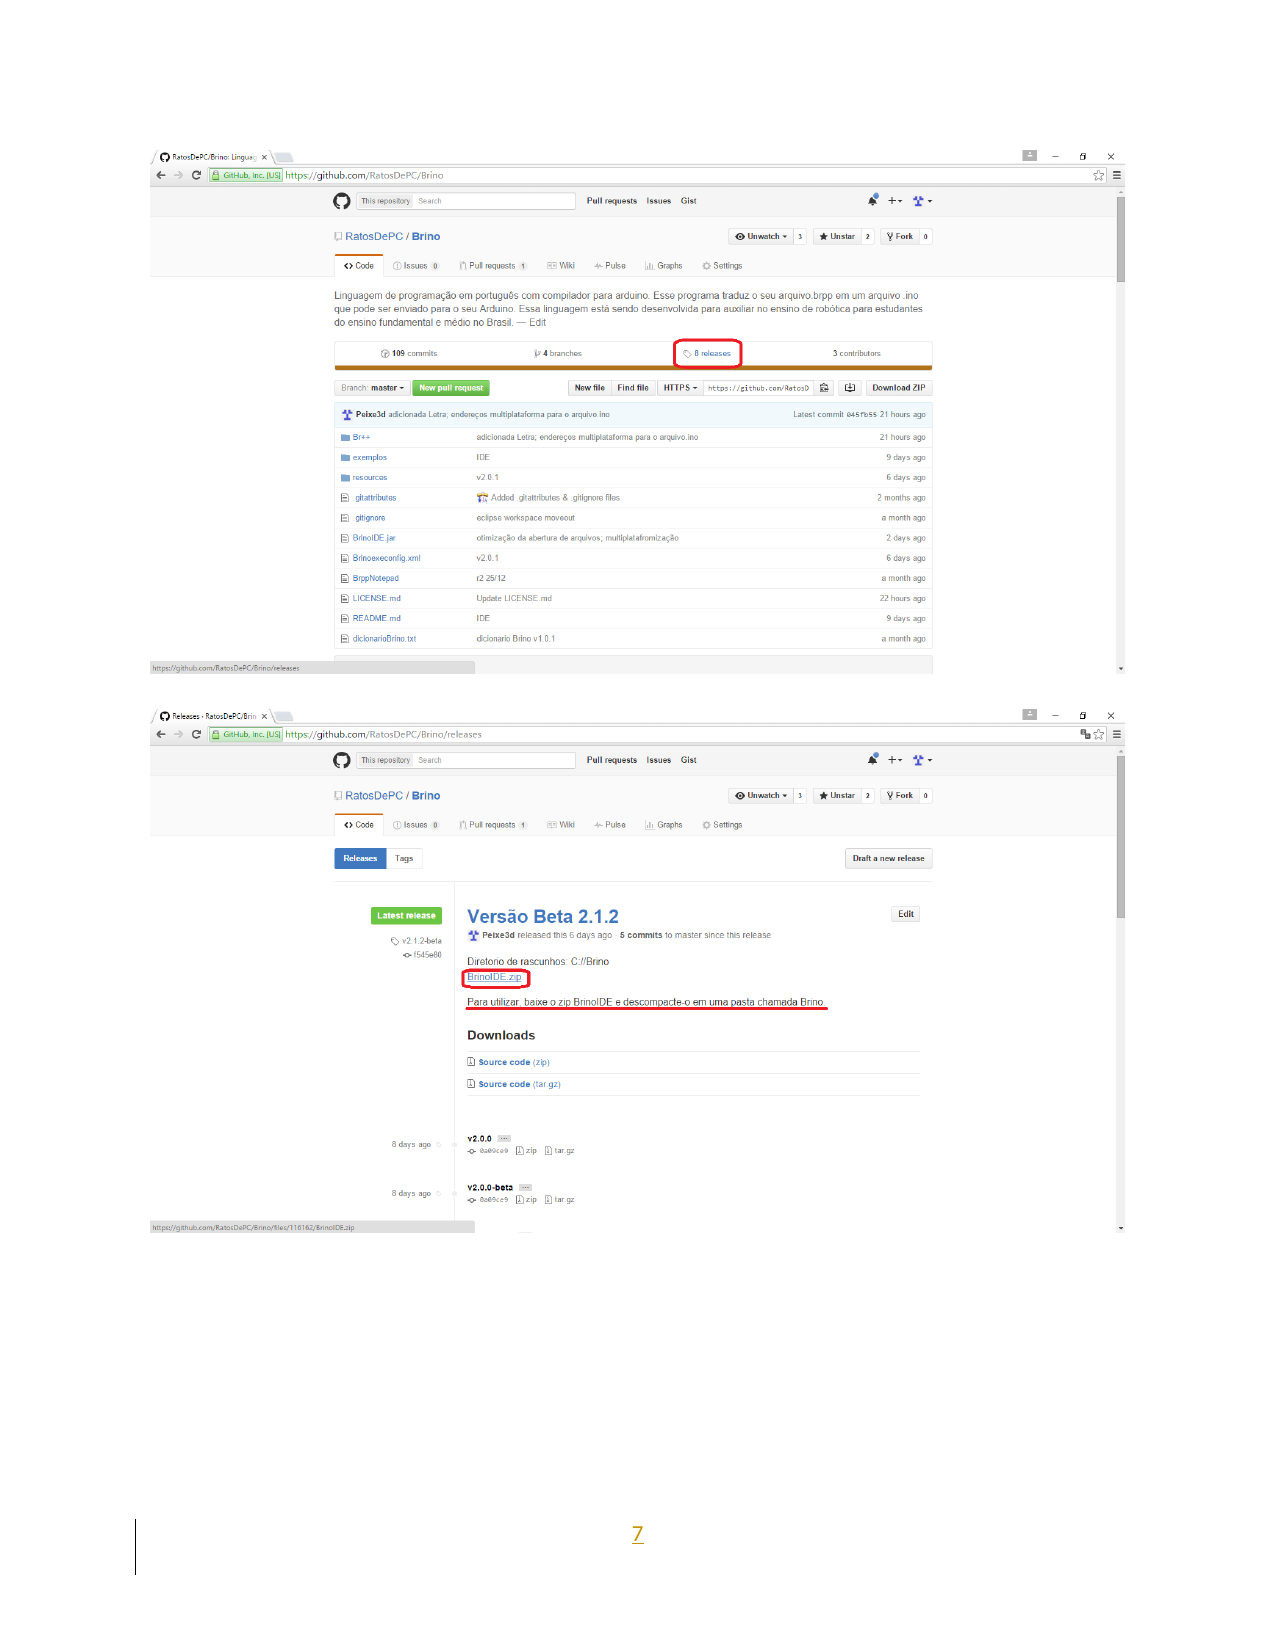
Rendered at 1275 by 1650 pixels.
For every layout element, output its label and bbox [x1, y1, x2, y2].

picture [150, 150, 1125, 674]
picture [150, 709, 1125, 1233]
